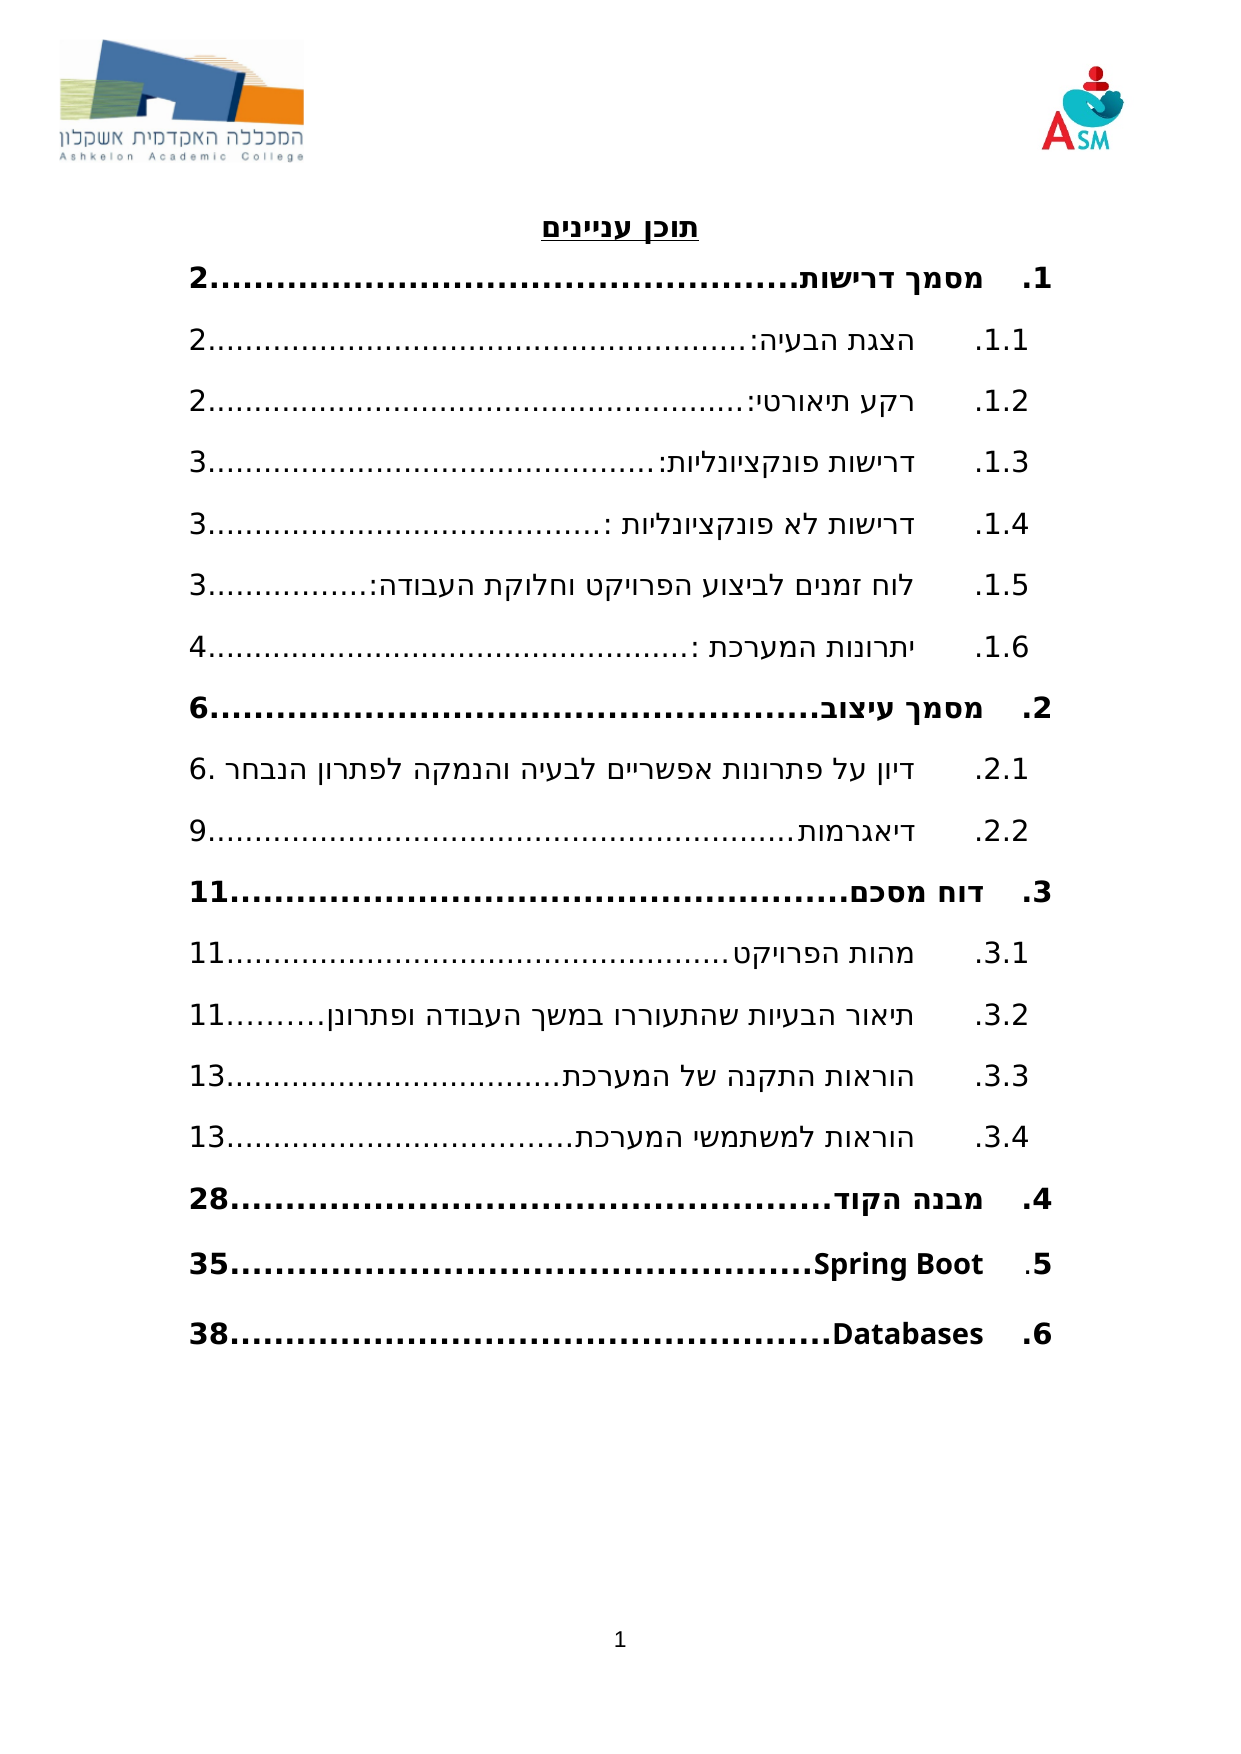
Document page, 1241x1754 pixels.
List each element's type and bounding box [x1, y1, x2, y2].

picture [1005, 42, 1182, 164]
picture [51, 37, 311, 169]
